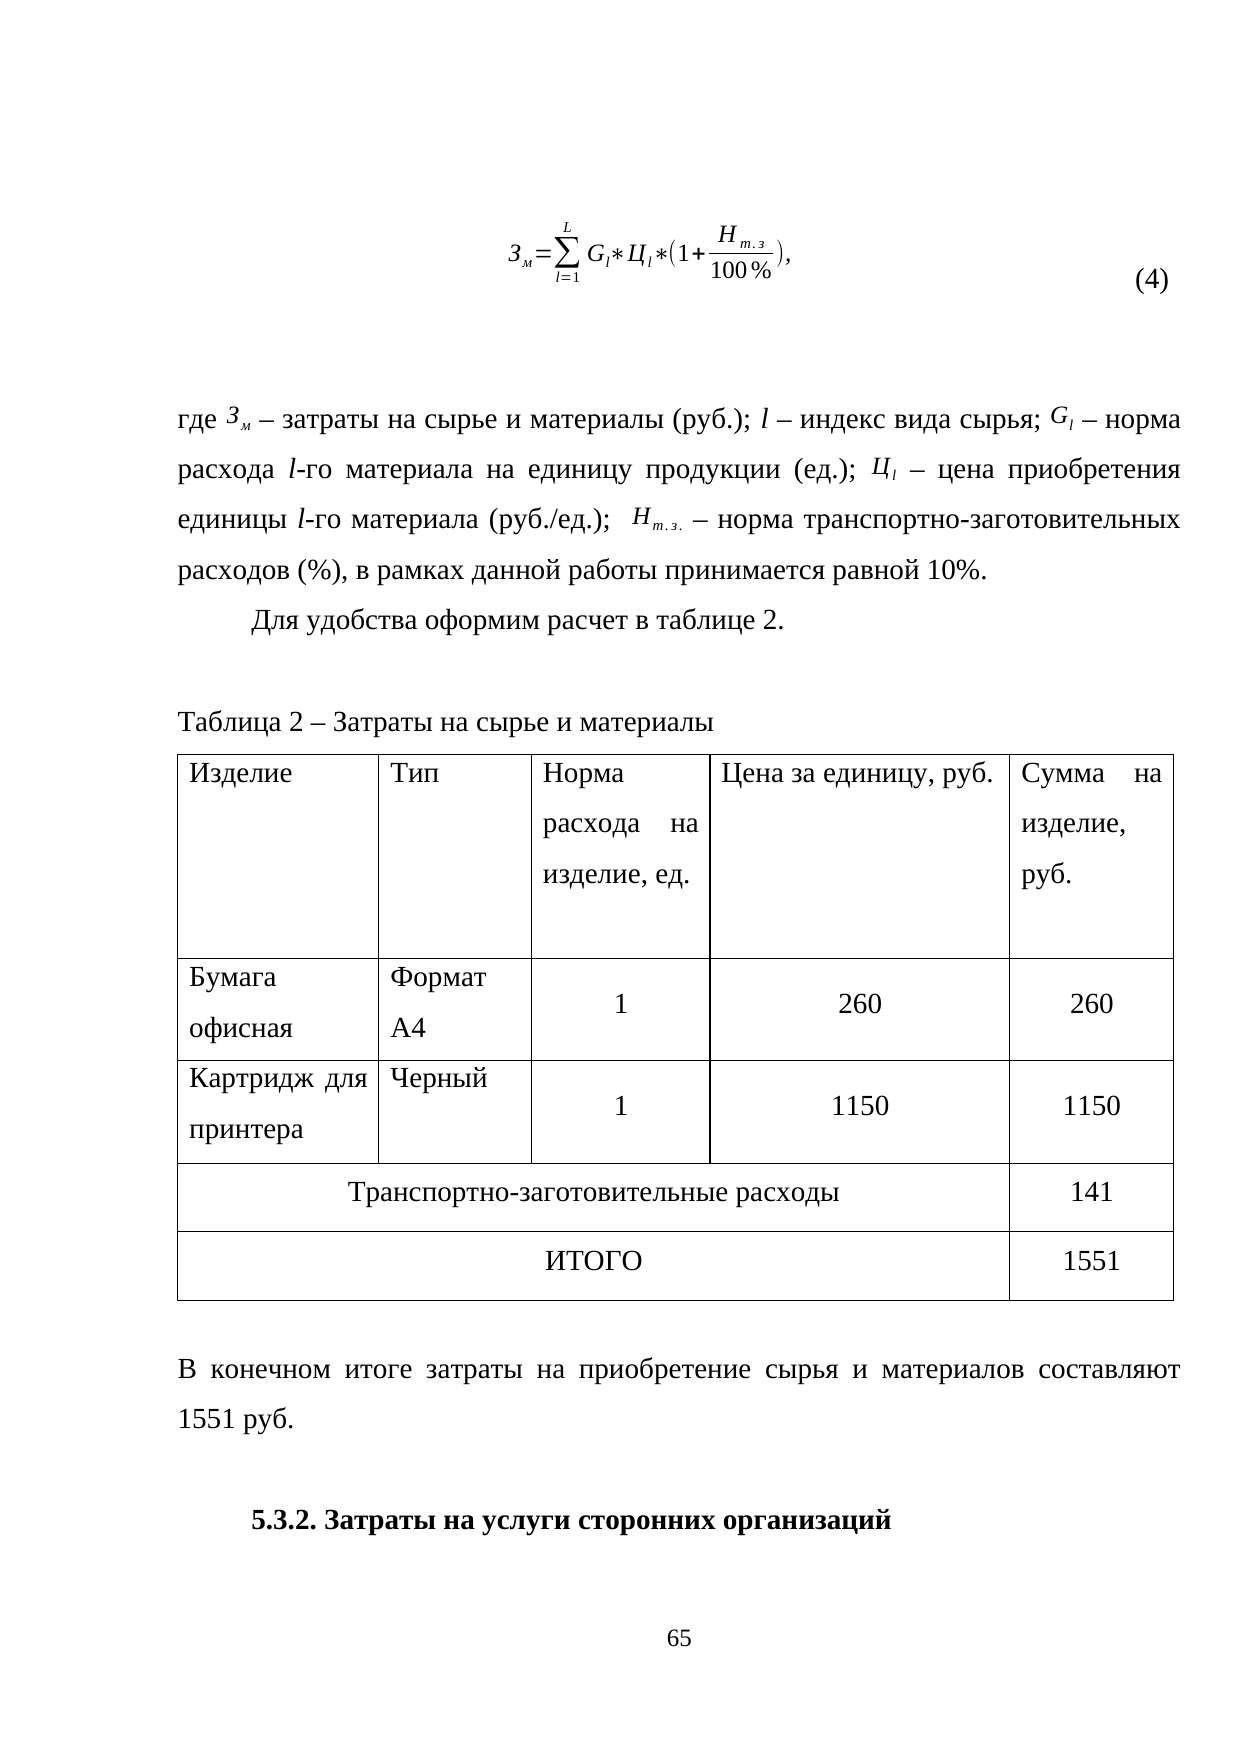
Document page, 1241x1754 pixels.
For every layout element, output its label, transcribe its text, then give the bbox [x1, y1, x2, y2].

text где – затраты на сырье и материалы (руб.); l – индекс вида сырья; – норма расхода l-го материала на единицу продукции (ед.); – цена приобретения единицы l-го материала (руб./ед.); – норма транспортно-заготовительных расходов (%), в рамках данной работы принимается равной 10%. [177, 401, 1181, 585]
table_cell 1 [532, 1061, 709, 1162]
table_cell 260 [711, 959, 1009, 1059]
table_cell 141 [1010, 1164, 1173, 1231]
table_header Норма расхода на изделие, ед. [532, 755, 709, 958]
table_cell 260 [1010, 959, 1173, 1059]
text В конечном итоге затраты на приобретение сырья и материалов составляют 1551 руб. [177, 1351, 1181, 1435]
table_cell Черный [379, 1061, 531, 1162]
text 5.3.2. Затраты на услуги сторонних организаций [177, 1502, 1181, 1536]
table_header [177, 219, 1122, 351]
table_cell 1150 [711, 1061, 1009, 1162]
table_cell ИТОГО [178, 1232, 1009, 1300]
table_cell Бумага офисная [178, 959, 378, 1059]
table_cell 1 [532, 959, 709, 1059]
table_header Сумма на изделие, руб. [1010, 755, 1173, 958]
table_cell 1150 [1010, 1061, 1173, 1162]
table_header (4) [1122, 219, 1180, 351]
table_cell Формат А4 [379, 959, 531, 1059]
table_cell Картридж для принтера [178, 1061, 378, 1162]
text Таблица 2 – Затраты на сырье и материалы [177, 704, 1181, 737]
table_cell 1551 [1010, 1232, 1173, 1300]
table_header Цена за единицу, руб. [711, 755, 1009, 958]
text Для удобства оформим расчет в таблице 2. [177, 602, 1181, 636]
table_header Изделие [178, 755, 378, 958]
table_cell Транспортно-заготовительные расходы [178, 1164, 1009, 1231]
table_header Тип [379, 755, 531, 958]
